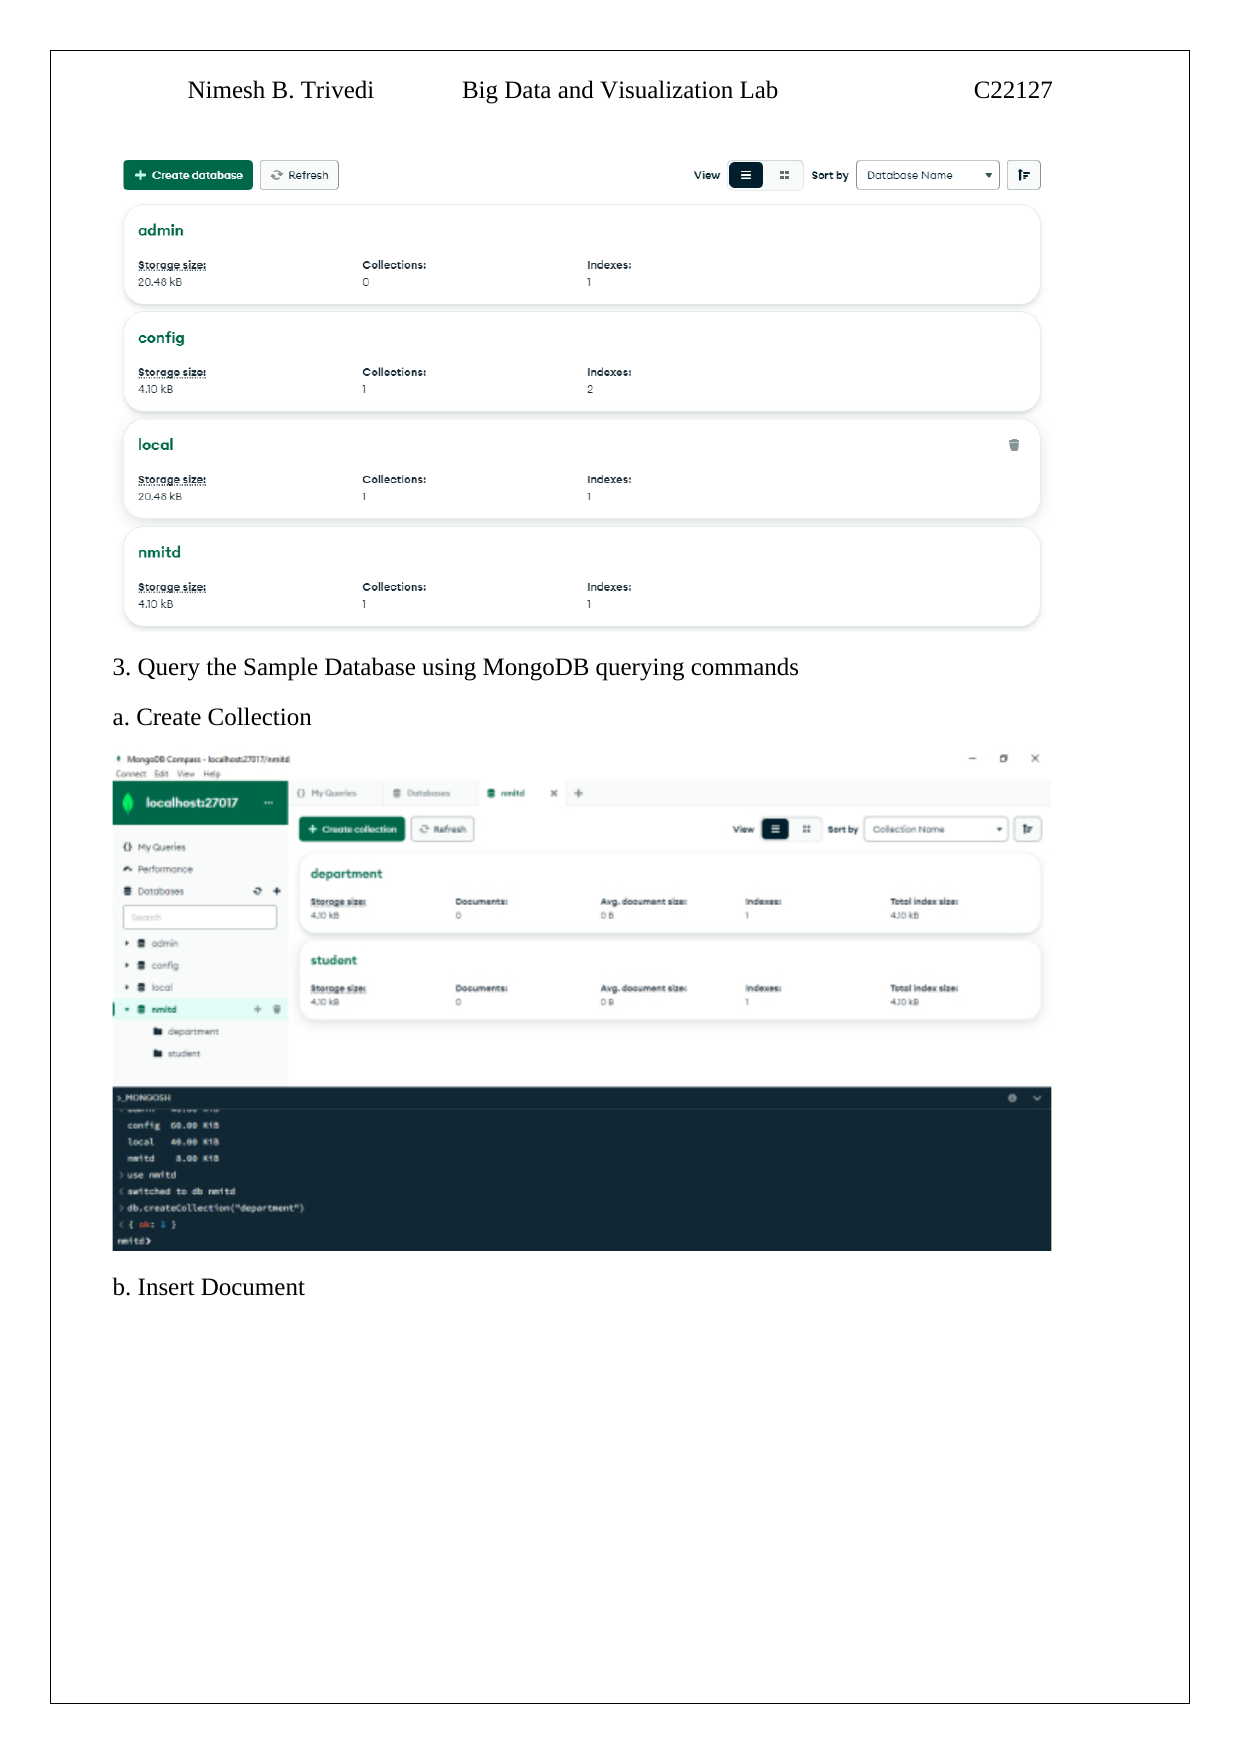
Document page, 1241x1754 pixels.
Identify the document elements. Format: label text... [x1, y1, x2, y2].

picture [112, 150, 1053, 632]
text 3. Query the Sample Database using MongoDB querying commands [112, 652, 1128, 681]
text a. Create Collection [112, 702, 1128, 731]
text b. Insert Document [112, 1272, 1128, 1300]
picture [112, 751, 1052, 1251]
